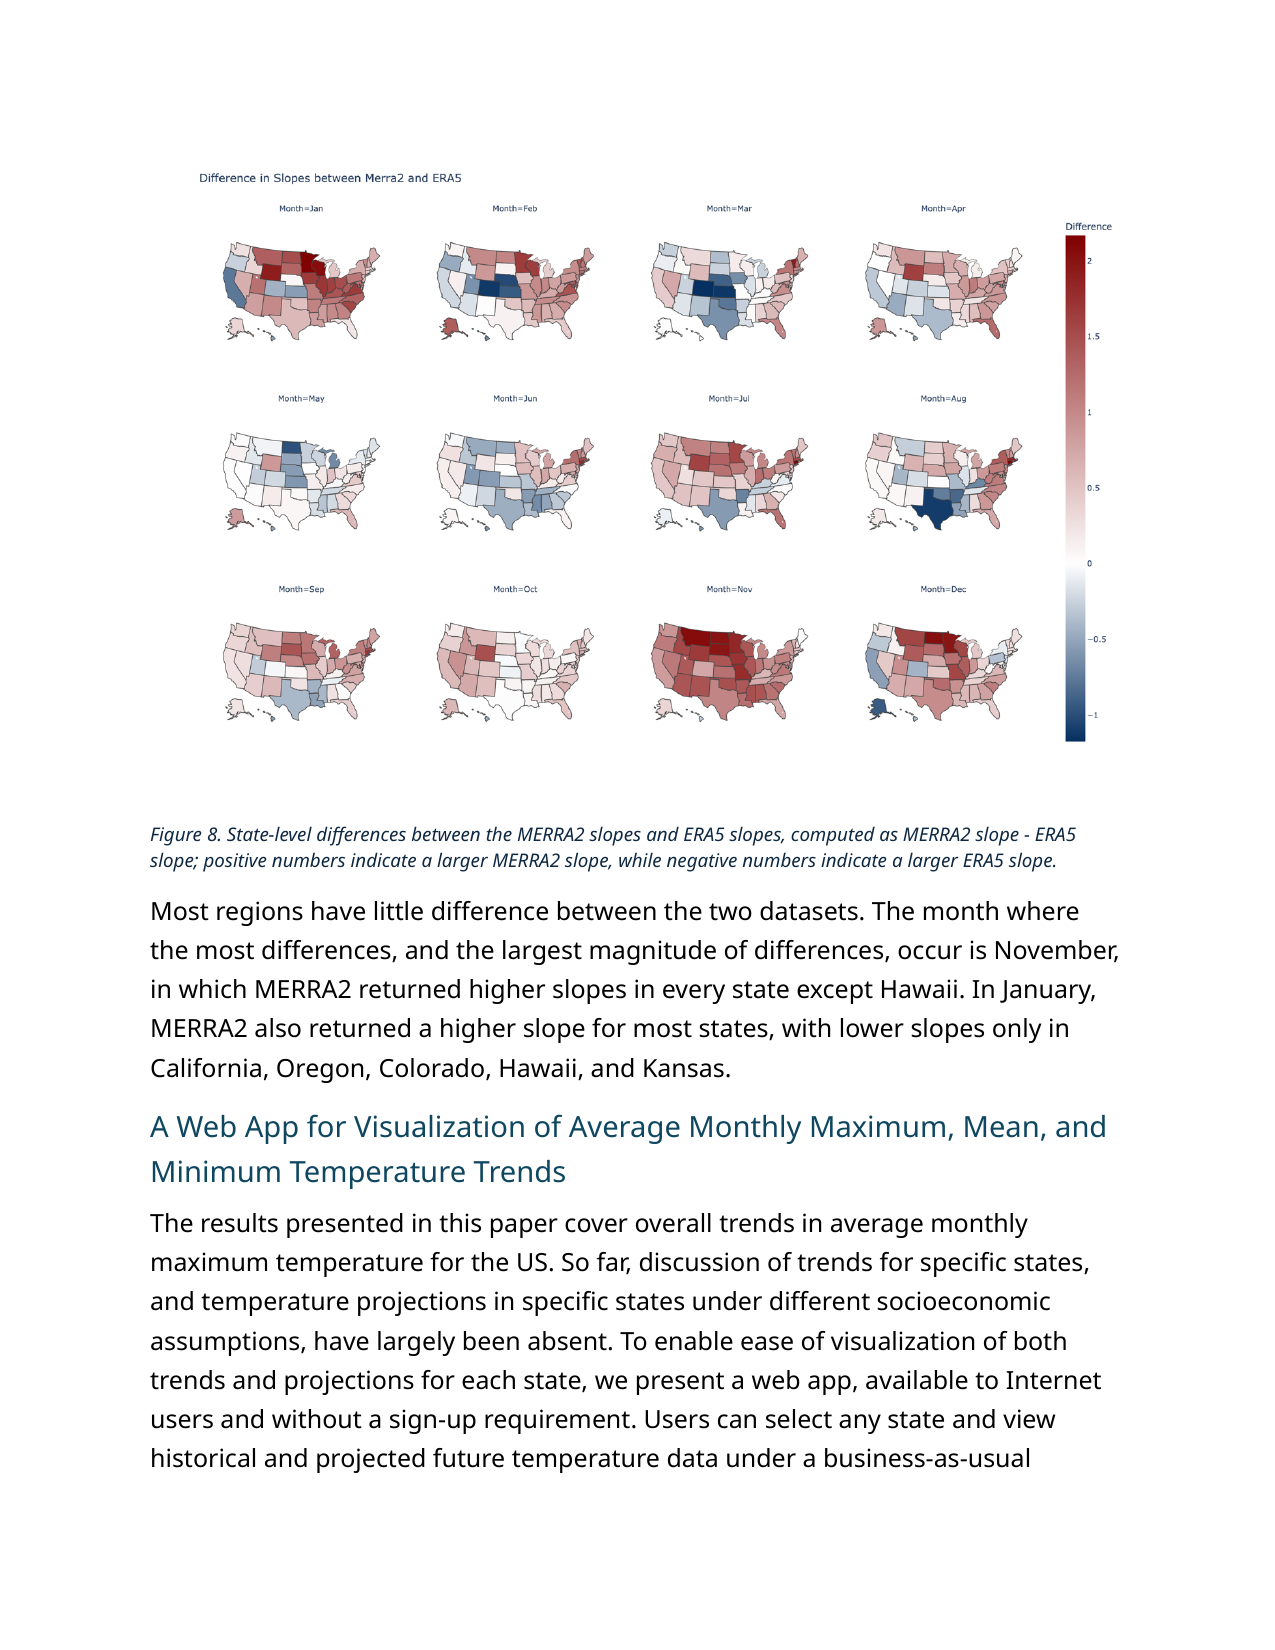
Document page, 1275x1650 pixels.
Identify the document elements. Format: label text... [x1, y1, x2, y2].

text Most regions have little difference between the two datasets. The month where the most differences, and the largest magnitude of differences, occur is November, in which MERRA2 returned higher slopes in every state except Hawaii. In January, MERRA2 also returned a higher slope for most states, with lower slopes only in California, Oregon, Colorado, Hawaii, and Kansas. [150, 894, 1125, 1084]
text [150, 1206, 1125, 1475]
subtitle A Web App for Visualization of Average Monthly Maximum, Mean, and Minimum Temperature Trends [150, 1106, 1125, 1191]
picture [150, 150, 1125, 800]
